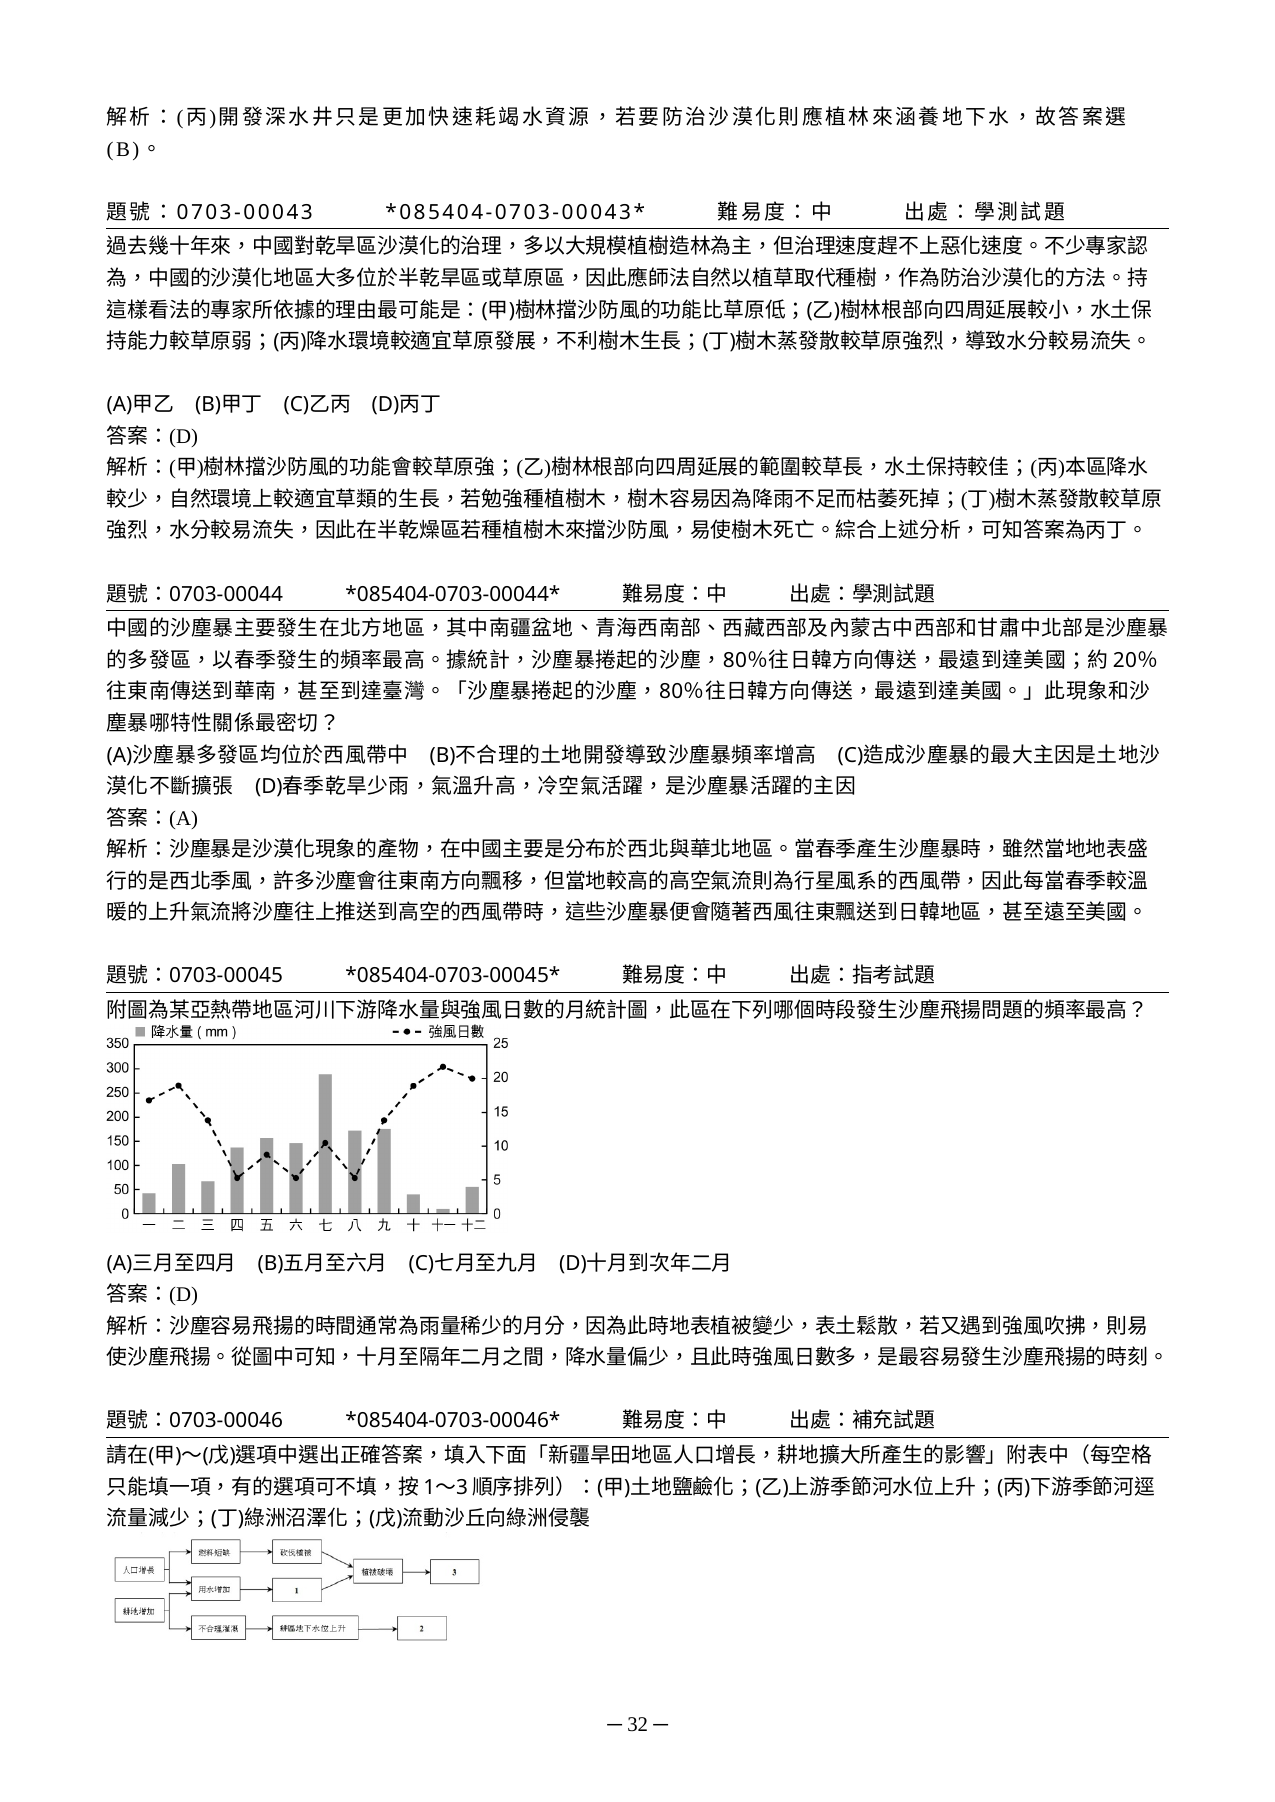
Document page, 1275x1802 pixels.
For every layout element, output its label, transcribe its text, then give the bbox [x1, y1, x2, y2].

text 解析：(丙)開發深水井只是更加快速耗竭水資源，若要防治沙漠化則應植林來涵養地下水，故答案選(B)。 [106, 100, 1169, 163]
text 答案：(D) [106, 418, 1169, 450]
text 題號：0703-00045 *085404-0703-00045* 難易度：中 出處：指考試題 [106, 958, 1169, 992]
text 題號：0703-00043 *085404-0703-00043* 難易度：中 出處：學測試題 [106, 194, 1169, 228]
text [106, 1438, 1169, 1659]
text 題號：0703-00044 *085404-0703-00044* 難易度：中 出處：學測試題 [106, 576, 1169, 610]
text 中國的沙塵暴主要發生在北方地區，其中南疆盆地、青海西南部、西藏西部及內蒙古中西部和甘肅中北部是沙塵暴的多發區，以春季發生的頻率最高。據統計，沙塵暴捲起的沙塵，80％往日韓方向傳送，最遠到達美國；約20％往東南傳送到華南，甚至到達臺灣。「沙塵暴捲起的沙塵，80％往日韓方向傳送，最遠到達美國。」此現象和沙塵暴哪特性關係最密切？ (A)沙塵暴多發區均位於西風帶中 (B)不合理的土地開發導致沙塵暴頻率增高 (C)造成沙塵暴的最大主因是土地沙漠化不斷擴張 (D)春季乾旱少雨，氣溫升高，冷空氣活躍，是沙塵暴活躍的主因 [106, 611, 1169, 800]
text 過去幾十年來，中國對乾旱區沙漠化的治理，多以大規模植樹造林為主，但治理速度趕不上惡化速度。不少專家認為，中國的沙漠化地區大多位於半乾旱區或草原區，因此應師法自然以植草取代種樹，作為防治沙漠化的方法。持這樣看法的專家所依據的理由最可能是：(甲)樹林擋沙防風的功能比草原低；(乙)樹林根部向四周延展較小，水土保持能力較草原弱；(丙)降水環境較適宜草原發展，不利樹木生長；(丁)樹木蒸發散較草原強烈，導致水分較易流失。 (A)甲乙 (B)甲丁 (C)乙丙 (D)丙丁 [106, 229, 1169, 418]
text 解析：(甲)樹林擋沙防風的功能會較草原強；(乙)樹林根部向四周延展的範圍較草長，水土保持較佳；(丙)本區降水較少，自然環境上較適宜草類的生長，若勉強種植樹木，樹木容易因為降雨不足而枯萎死掉；(丁)樹木蒸發散較草原強烈，水分較易流失，因此在半乾燥區若種植樹木來擋沙防風，易使樹木死亡。綜合上述分析，可知答案為丙丁。 [106, 450, 1169, 545]
text 題號：0703-00046 *085404-0703-00046* 難易度：中 出處：補充試題 [106, 1403, 1169, 1437]
picture [106, 1024, 508, 1233]
picture [106, 1532, 494, 1647]
text 答案：(D) [106, 1277, 1169, 1308]
text 解析：沙塵容易飛揚的時間通常為雨量稀少的月分，因為此時地表植被變少，表土鬆散，若又遇到強風吹拂，則易使沙塵飛揚。從圖中可知，十月至隔年二月之間，降水量偏少，且此時強風日數多，是最容易發生沙塵飛揚的時刻。 [106, 1308, 1169, 1372]
text 解析：沙塵暴是沙漠化現象的產物，在中國主要是分布於西北與華北地區。當春季產生沙塵暴時，雖然當地地表盛行的是西北季風，許多沙塵會往東南方向飄移，但當地較高的高空氣流則為行星風系的西風帶，因此每當春季較溫暖的上升氣流將沙塵往上推送到高空的西風帶時，這些沙塵暴便會隨著西風往東飄送到日韓地區，甚至遠至美國。 [106, 832, 1169, 927]
text 答案：(A) [106, 800, 1169, 832]
